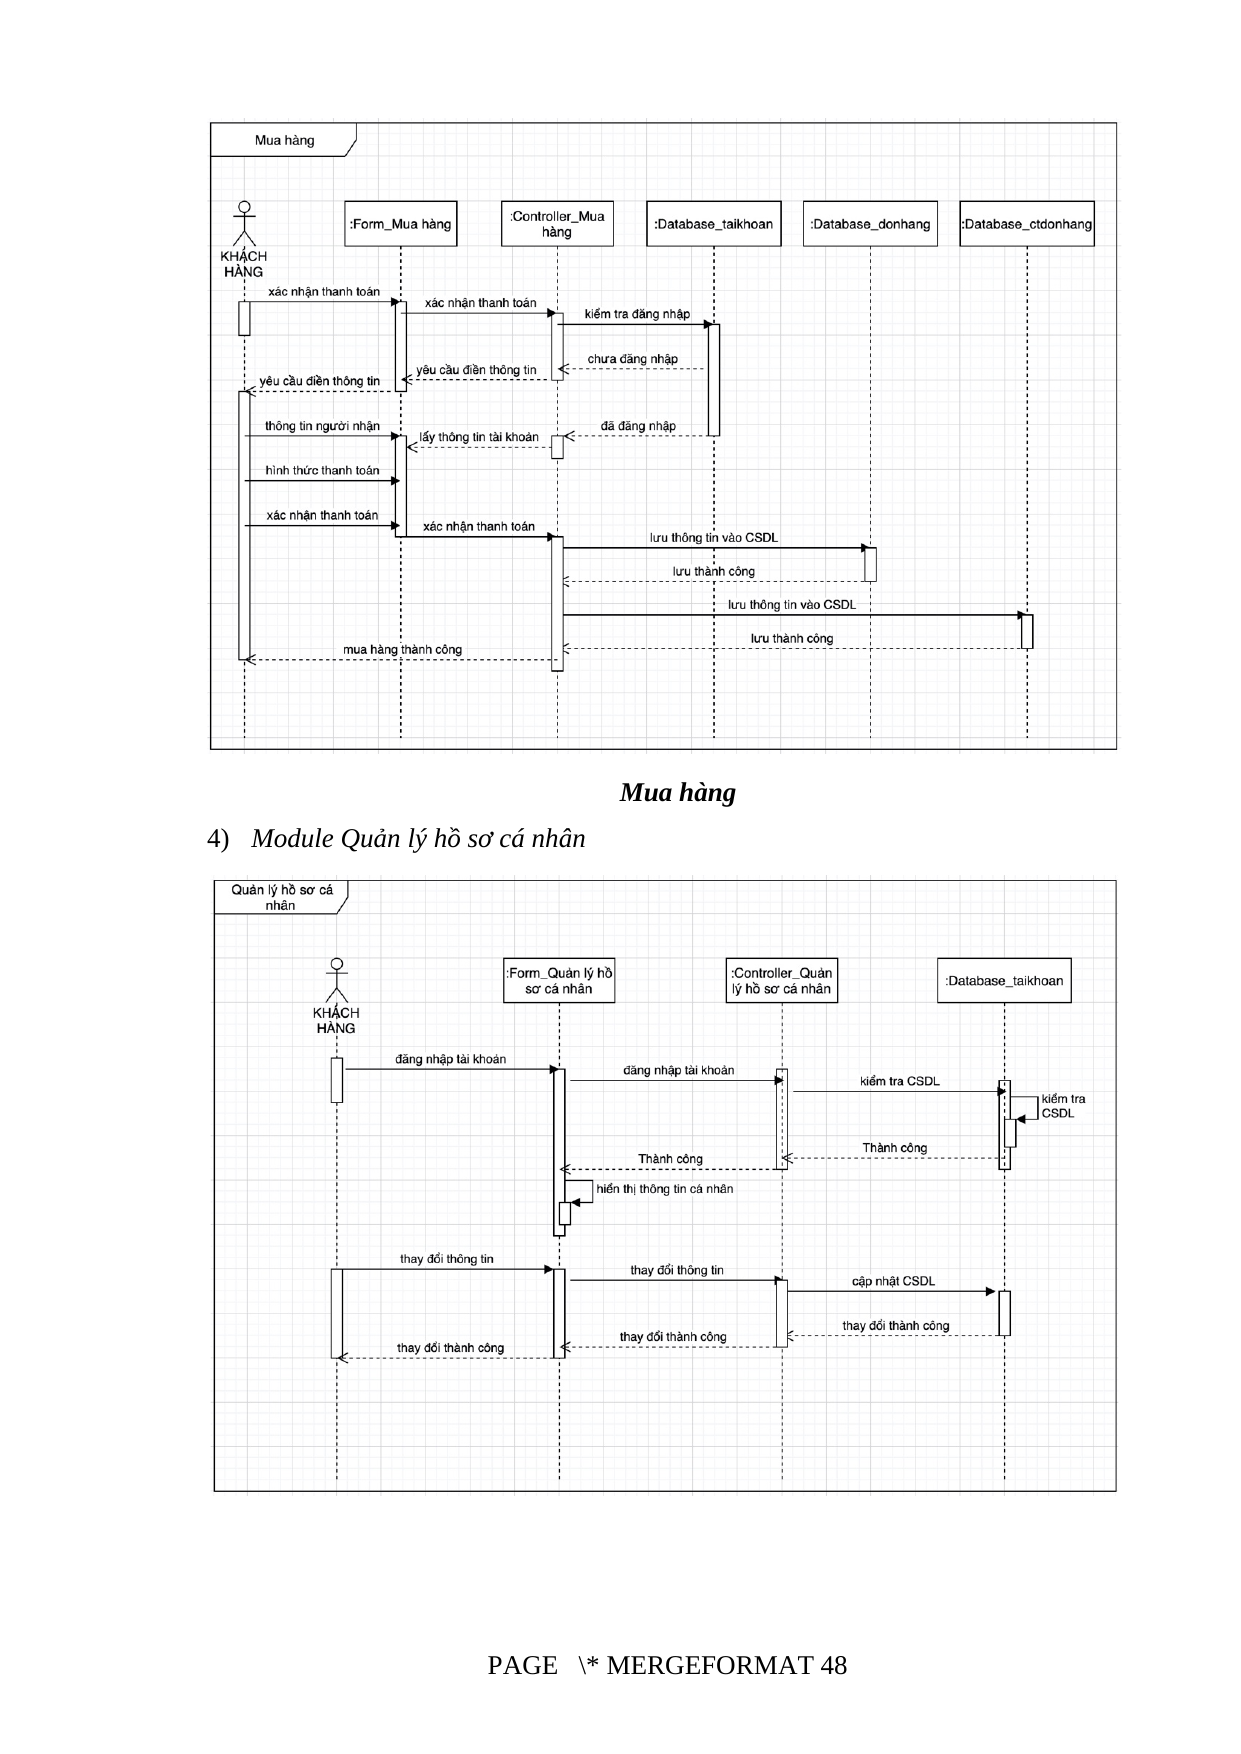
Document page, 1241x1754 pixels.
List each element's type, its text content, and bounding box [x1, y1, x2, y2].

list Module Quản lý hồ sơ cá nhân [207, 822, 1152, 854]
picture [210, 875, 1119, 1496]
text Mua hàng [207, 776, 1152, 807]
picture [207, 118, 1122, 754]
